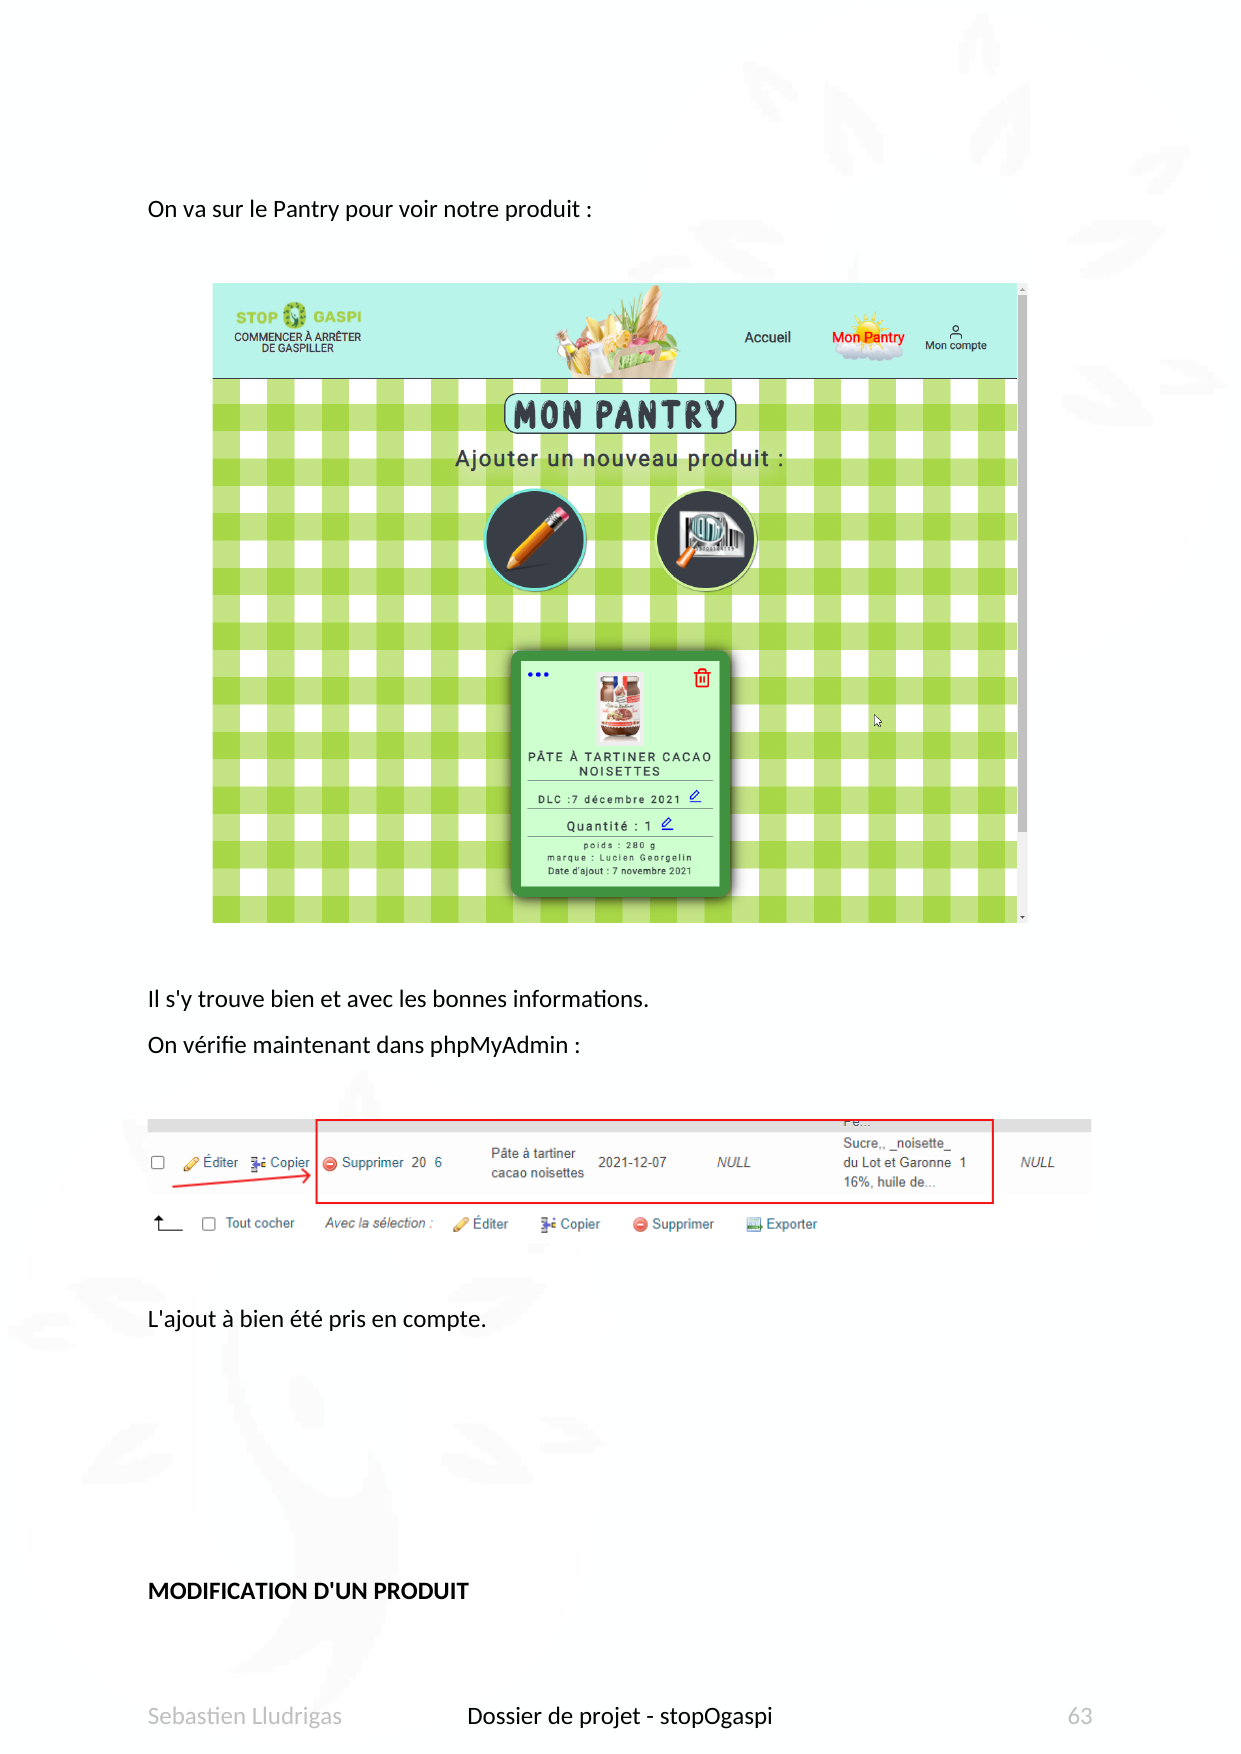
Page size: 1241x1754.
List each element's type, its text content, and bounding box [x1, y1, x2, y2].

picture [212, 283, 1028, 923]
text L'ajout à bien été pris en compte. [148, 1303, 1093, 1333]
picture [147, 1119, 1092, 1243]
text On vérifie maintenant dans phpMyAdmin : [148, 1029, 1093, 1059]
subtitle Modification d'un produit [148, 1576, 1093, 1606]
text On va sur le Pantry pour voir notre produit : [148, 193, 1093, 223]
text Il s'y trouve bien et avec les bonnes informations. [148, 983, 1093, 1014]
